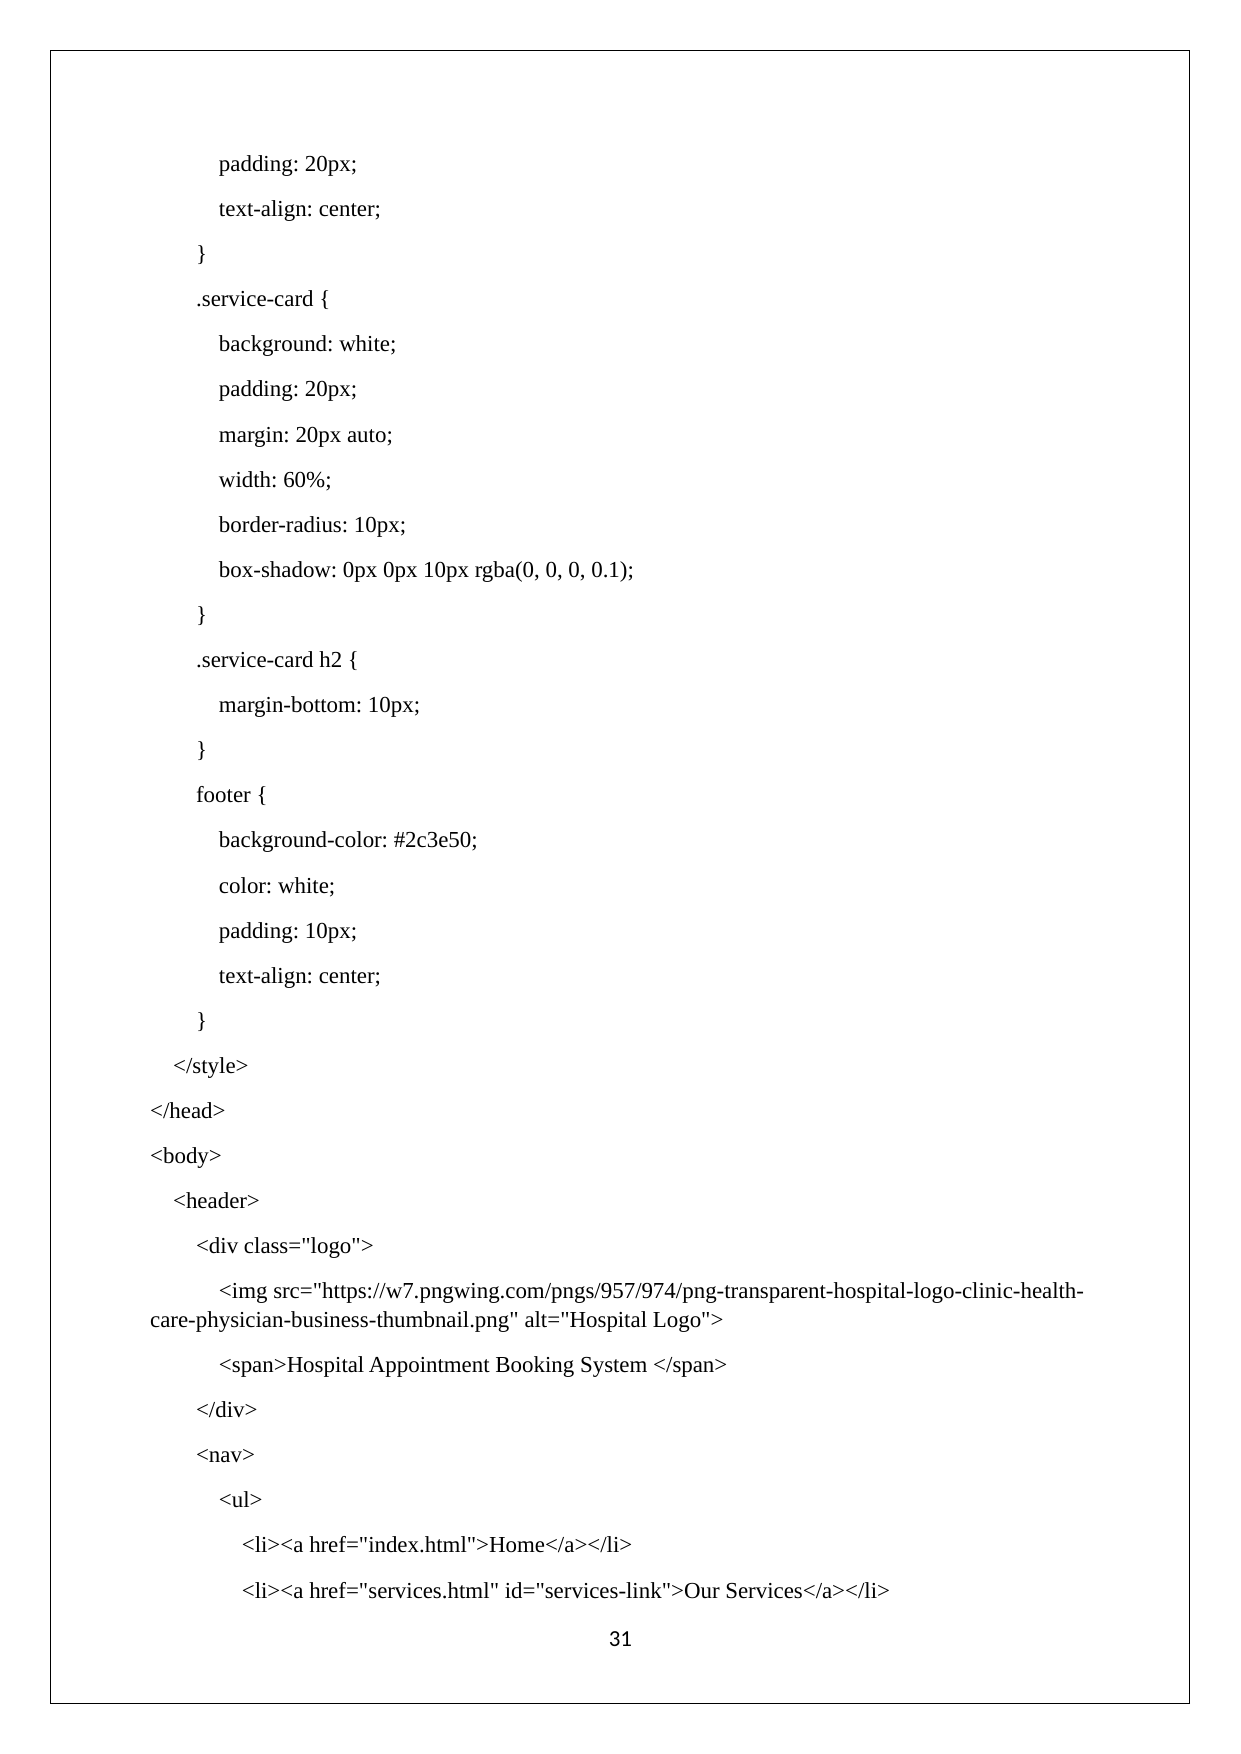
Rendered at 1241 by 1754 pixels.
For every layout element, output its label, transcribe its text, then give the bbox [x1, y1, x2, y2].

text } [150, 736, 1090, 763]
text <nav> [150, 1441, 1090, 1468]
text margin: 20px auto; [150, 421, 1090, 447]
text padding: 20px; [150, 150, 1090, 176]
text <div class="logo"> [150, 1232, 1090, 1259]
text <span>Hospital Appointment Booking System </span> [150, 1351, 1090, 1377]
text margin-bottom: 10px; [150, 691, 1090, 718]
text text-align: center; [150, 962, 1090, 988]
text <ul> [150, 1486, 1090, 1513]
text <li><a href="services.html" id="services-link">Our Services</a></li> [150, 1577, 1090, 1603]
text </head> [150, 1097, 1090, 1123]
text box-shadow: 0px 0px 10px rgba(0, 0, 0, 0.1); [150, 556, 1090, 582]
text <header> [150, 1187, 1090, 1214]
text } [150, 240, 1090, 267]
text footer { [150, 781, 1090, 808]
text </div> [150, 1396, 1090, 1423]
text text-align: center; [150, 195, 1090, 221]
text <body> [150, 1142, 1090, 1169]
text .service-card h2 { [150, 646, 1090, 672]
text } [150, 601, 1090, 627]
text </style> [150, 1052, 1090, 1078]
text <img src="https://w7.pngwing.com/pngs/957/974/png-transparent-hospital-logo-clinic-health-care-physician-business-thumbnail.png" alt="Hospital Logo"> [150, 1278, 1090, 1332]
text width: 60%; [150, 466, 1090, 492]
text .service-card { [150, 285, 1090, 312]
text background: white; [150, 330, 1090, 357]
text padding: 10px; [150, 917, 1090, 943]
text } [150, 1007, 1090, 1033]
text <li><a href="index.html">Home</a></li> [150, 1532, 1090, 1558]
text color: white; [150, 872, 1090, 898]
text border-radius: 10px; [150, 511, 1090, 537]
text padding: 20px; [150, 376, 1090, 402]
text background-color: #2c3e50; [150, 827, 1090, 853]
